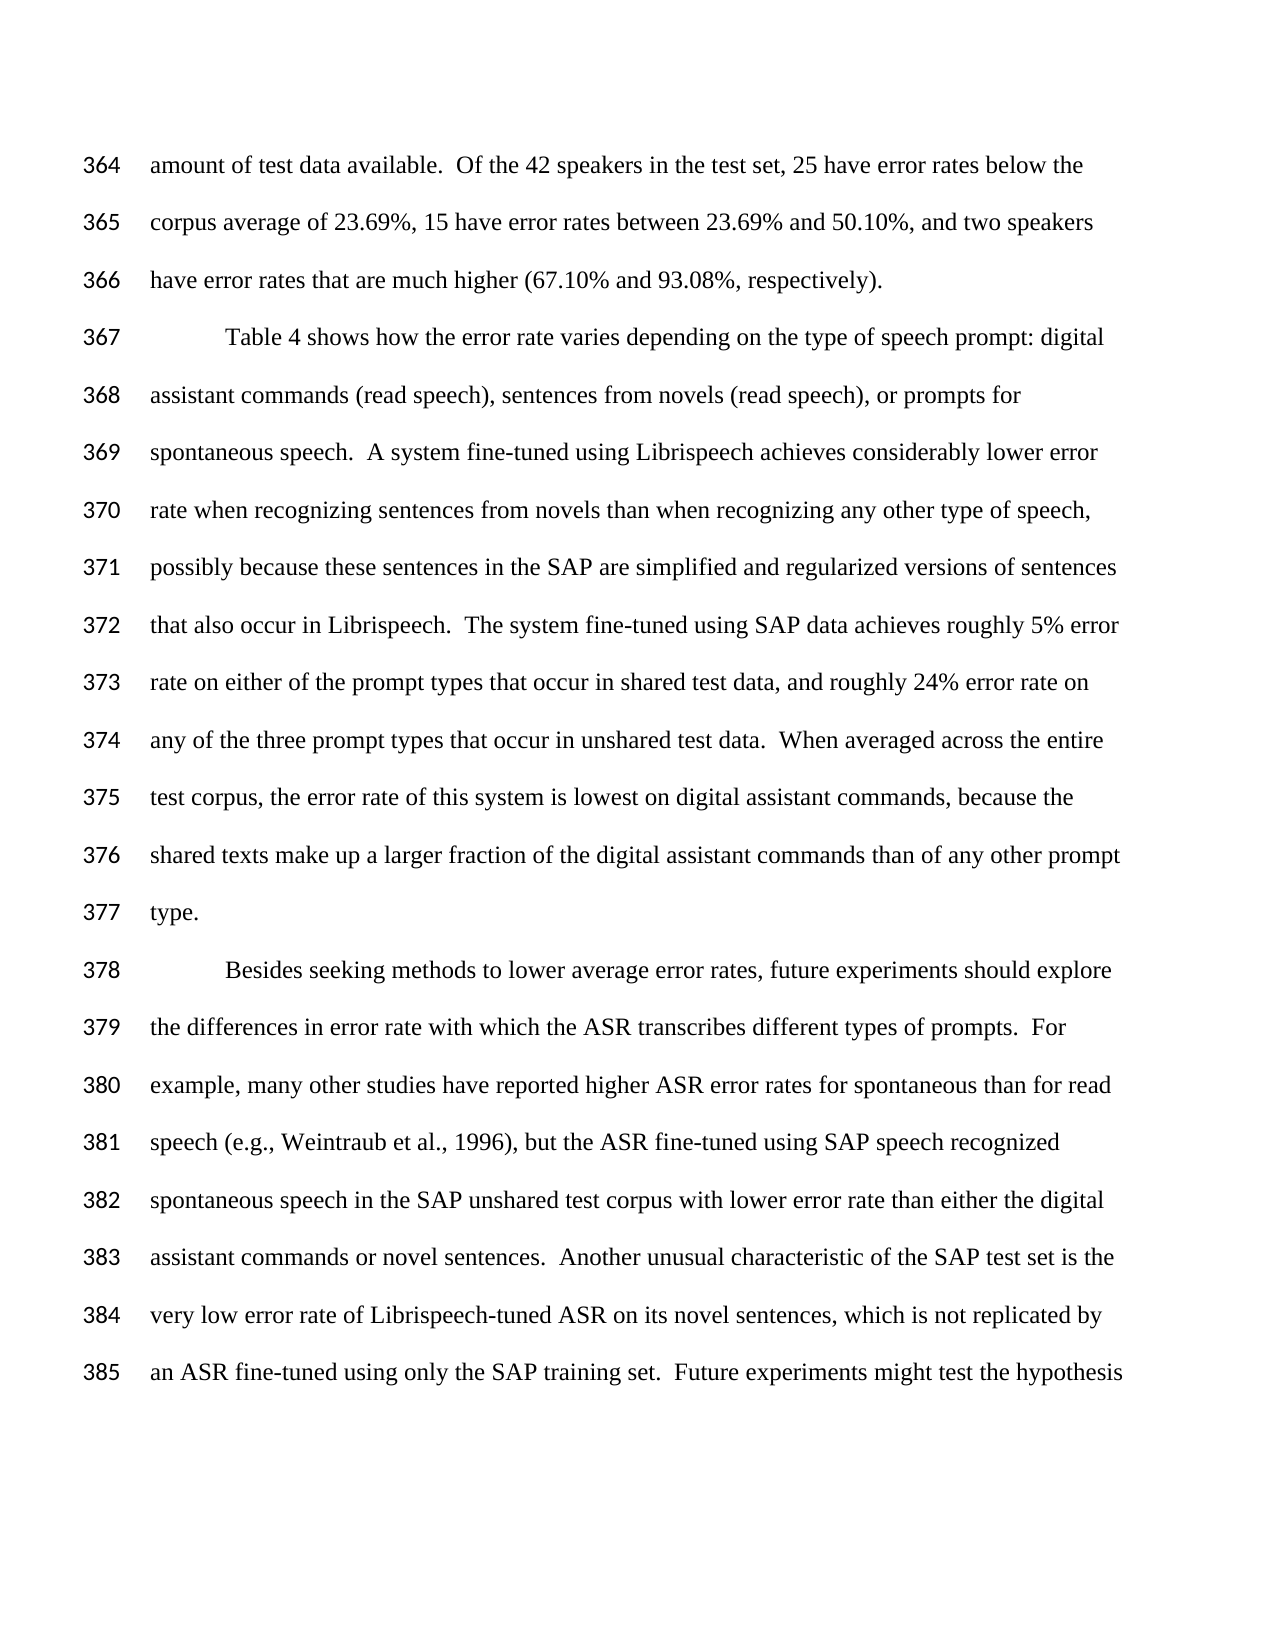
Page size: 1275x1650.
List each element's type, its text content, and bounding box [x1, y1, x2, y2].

text Table 4 shows how the error rate varies depending on the type of speech prompt: digital assistant commands (read speech), sentences from novels (read speech), or prompts for spontaneous speech. A system fine-tuned using Librispeech achieves considerably lower error rate when recognizing sentences from novels than when recognizing any other type of speech, possibly because these sentences in the SAP are simplified and regularized versions of sentences that also occur in Librispeech. The system fine-tuned using SAP data achieves roughly 5% error rate on either of the prompt types that occur in shared test data, and roughly 24% error rate on any of the three prompt types that occur in unshared test data. When averaged across the entire test corpus, the error rate of this system is lowest on digital assistant commands, because the shared texts make up a larger fraction of the digital assistant commands than of any other prompt type. [150, 322, 1125, 926]
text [150, 150, 1125, 294]
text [150, 955, 1125, 1386]
